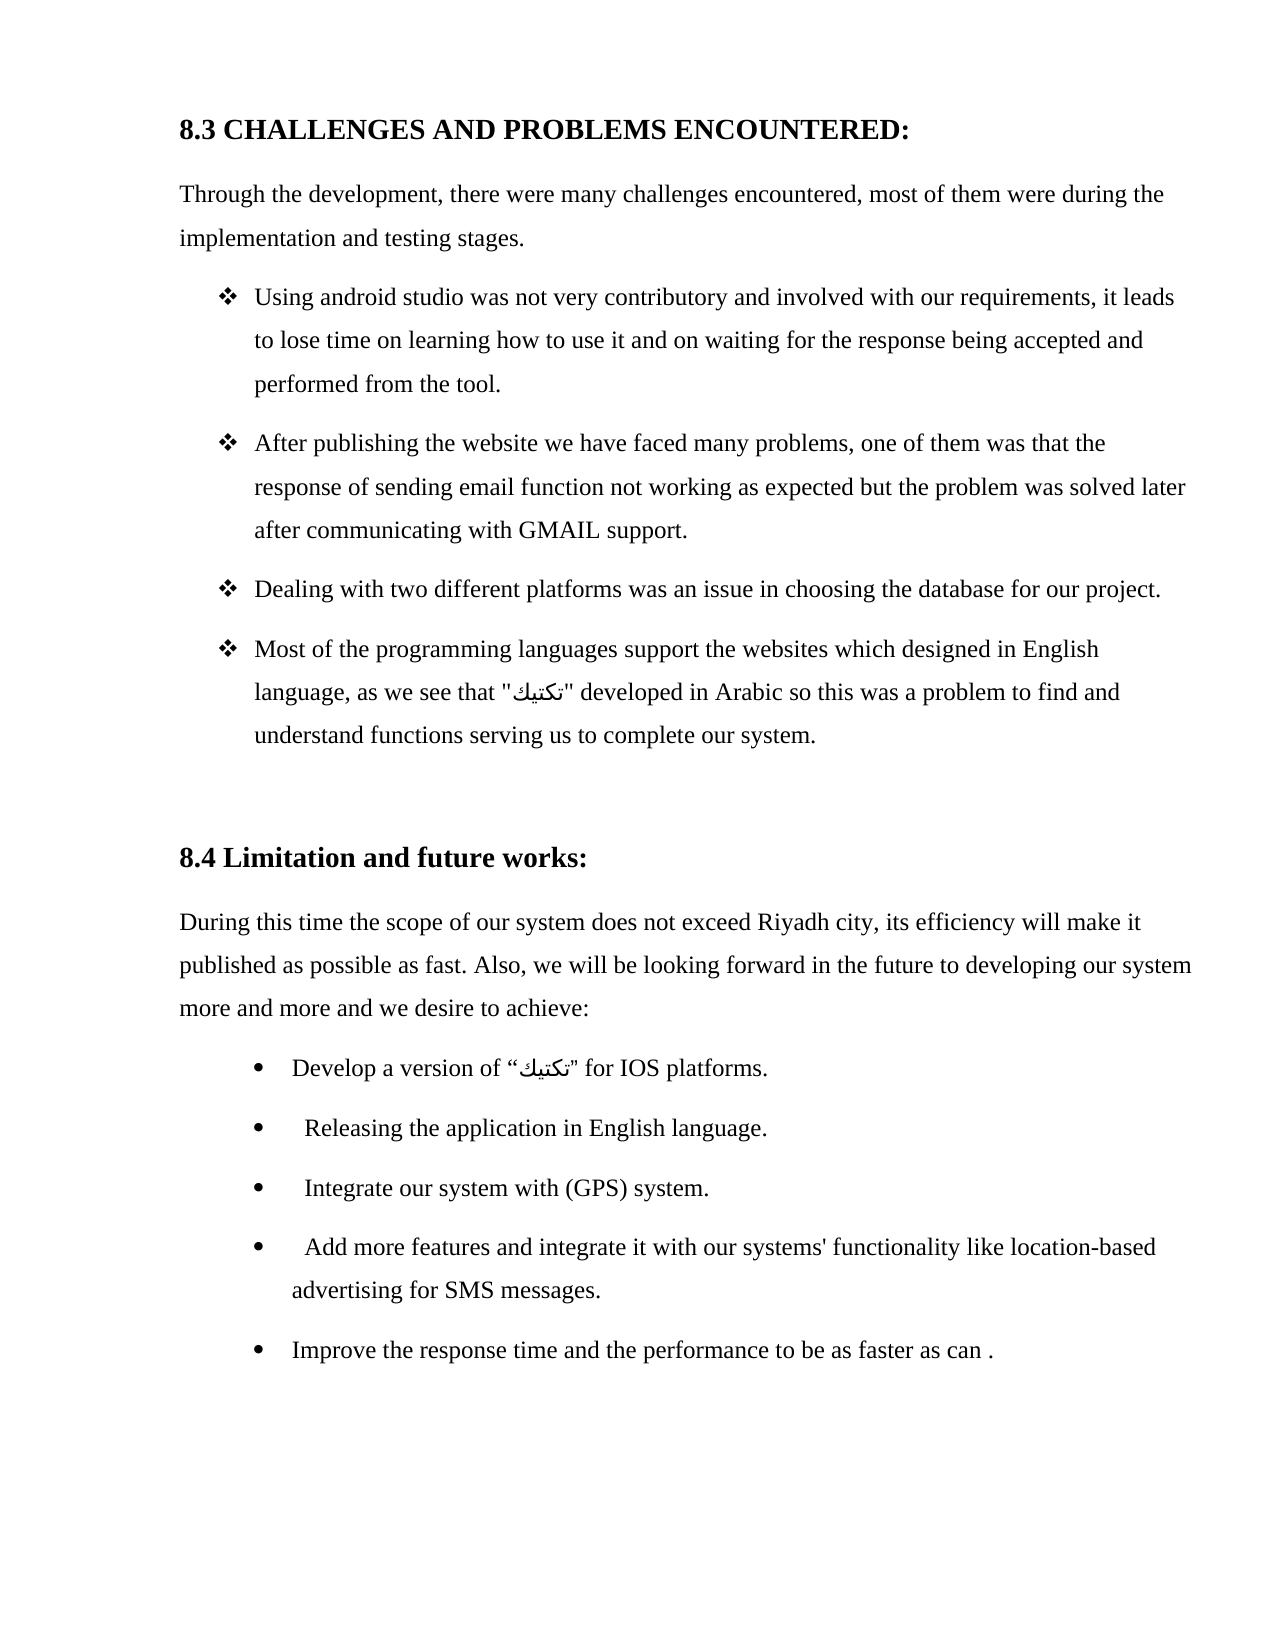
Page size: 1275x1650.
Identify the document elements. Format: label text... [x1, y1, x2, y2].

list Develop a version of “تكتيك” for IOS platforms. [254, 1053, 1198, 1082]
list Dealing with two different platforms was an issue in choosing the database for our project. [217, 574, 1198, 603]
list Most of the programming languages support the websites which designed in English language, as we see that "تكتيك" developed in Arabic so this was a problem to find and understand functions serving us to complete our system. [217, 634, 1198, 749]
list Integrate our system with (GPS) system. [254, 1173, 1198, 1201]
text Through the development, there were many challenges encountered, most of them were during the implementation and testing stages. [179, 179, 1198, 251]
list Releasing the application in English language. [254, 1113, 1198, 1142]
list Using android studio was not very contributory and involved with our requirements, it leads to lose time on learning how to use it and on waiting for the response being accepted and performed from the tool. [217, 282, 1198, 397]
list After publishing the website we have faced many problems, one of them was that the response of sending email function not working as expected but the problem was solved later after communicating with GMAIL support. [217, 428, 1198, 543]
text During this time the scope of our system does not exceed Riyadh city, its efficiency will make it published as possible as fast. Also, we will be looking forward in the future to developing our system more and more and we desire to achieve: [179, 907, 1198, 1022]
text 8.3 CHALLENGES AND PROBLEMS ENCOUNTERED: [179, 112, 1198, 146]
list Add more features and integrate it with our systems' functionality like location-based advertising for SMS messages. [254, 1232, 1198, 1304]
text 8.4 Limitation and future works: [179, 840, 1198, 874]
list Improve the response time and the performance to be as faster as can . [254, 1335, 1198, 1364]
